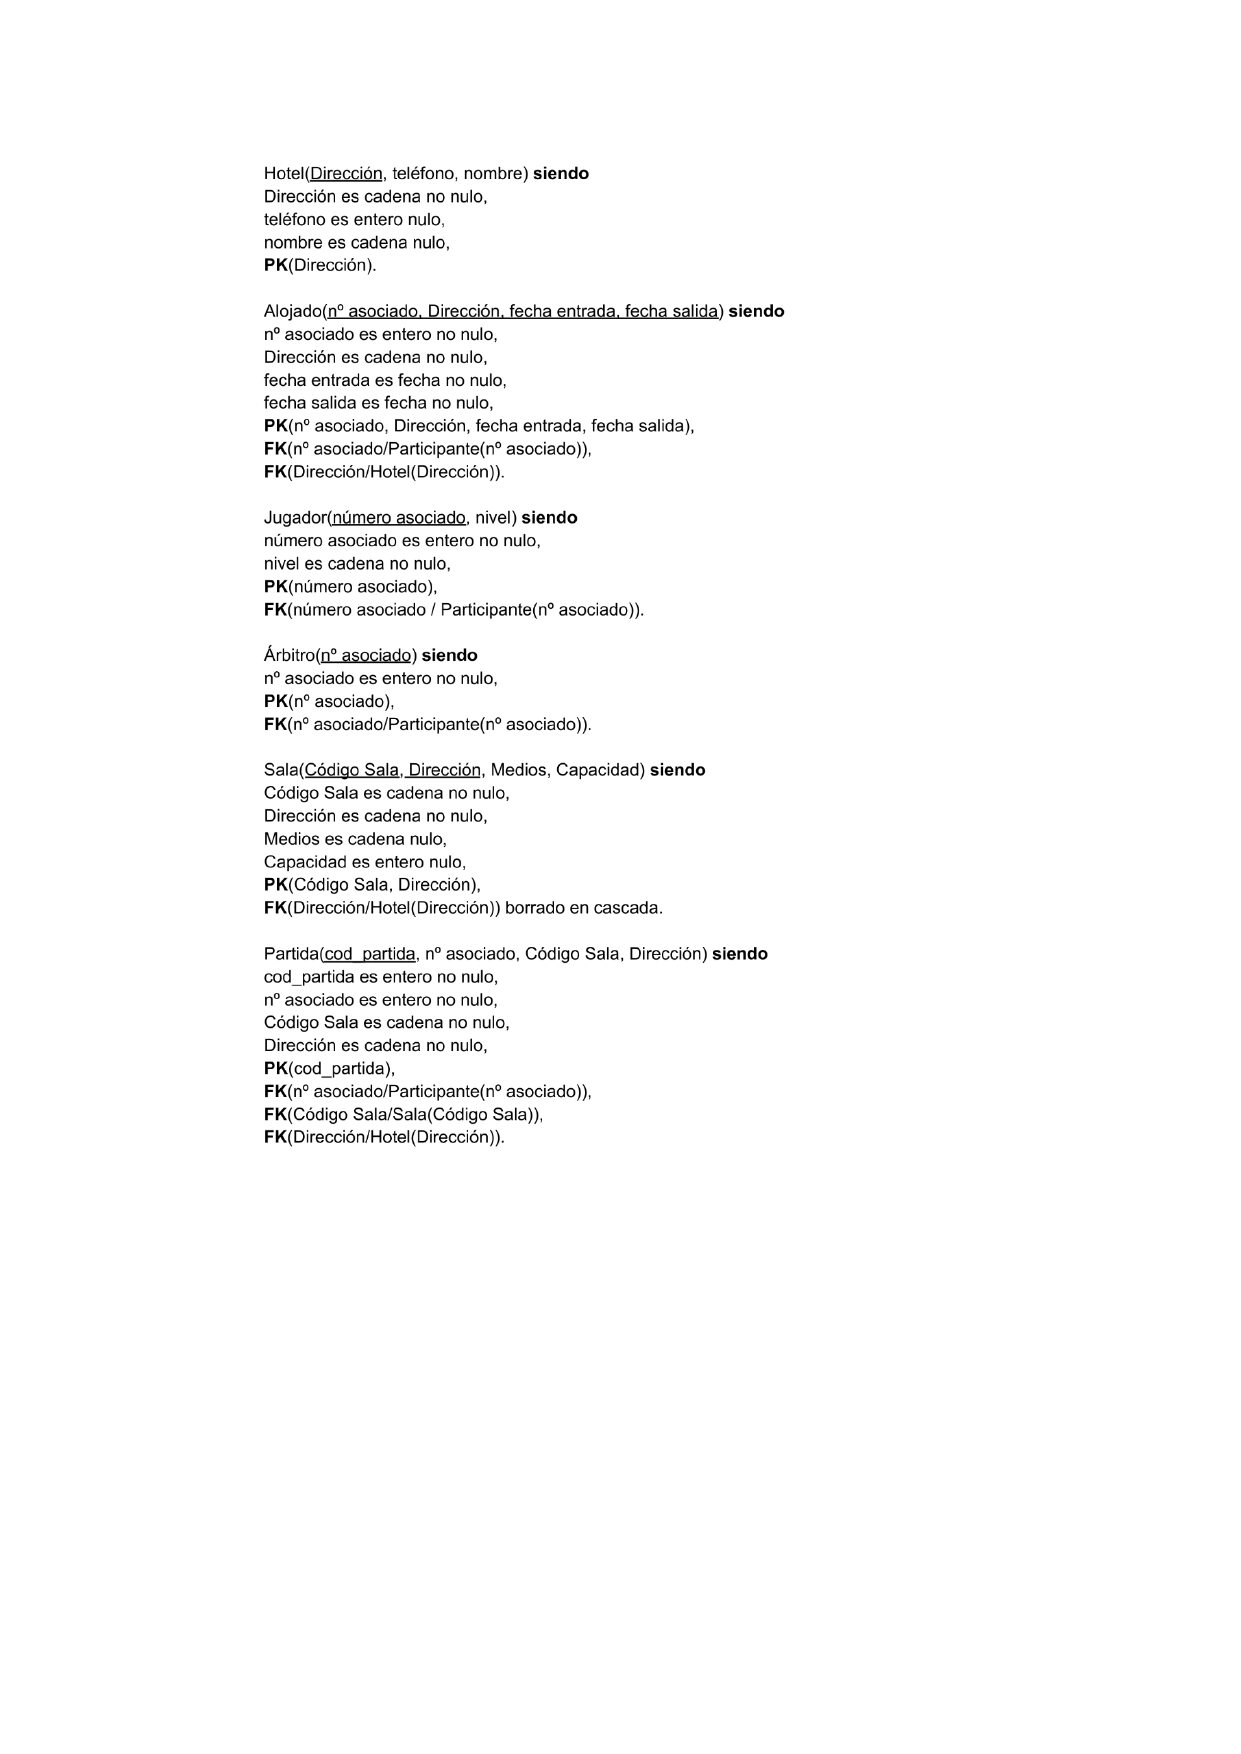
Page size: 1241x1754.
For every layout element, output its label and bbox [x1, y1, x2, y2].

picture [150, 150, 1091, 1168]
